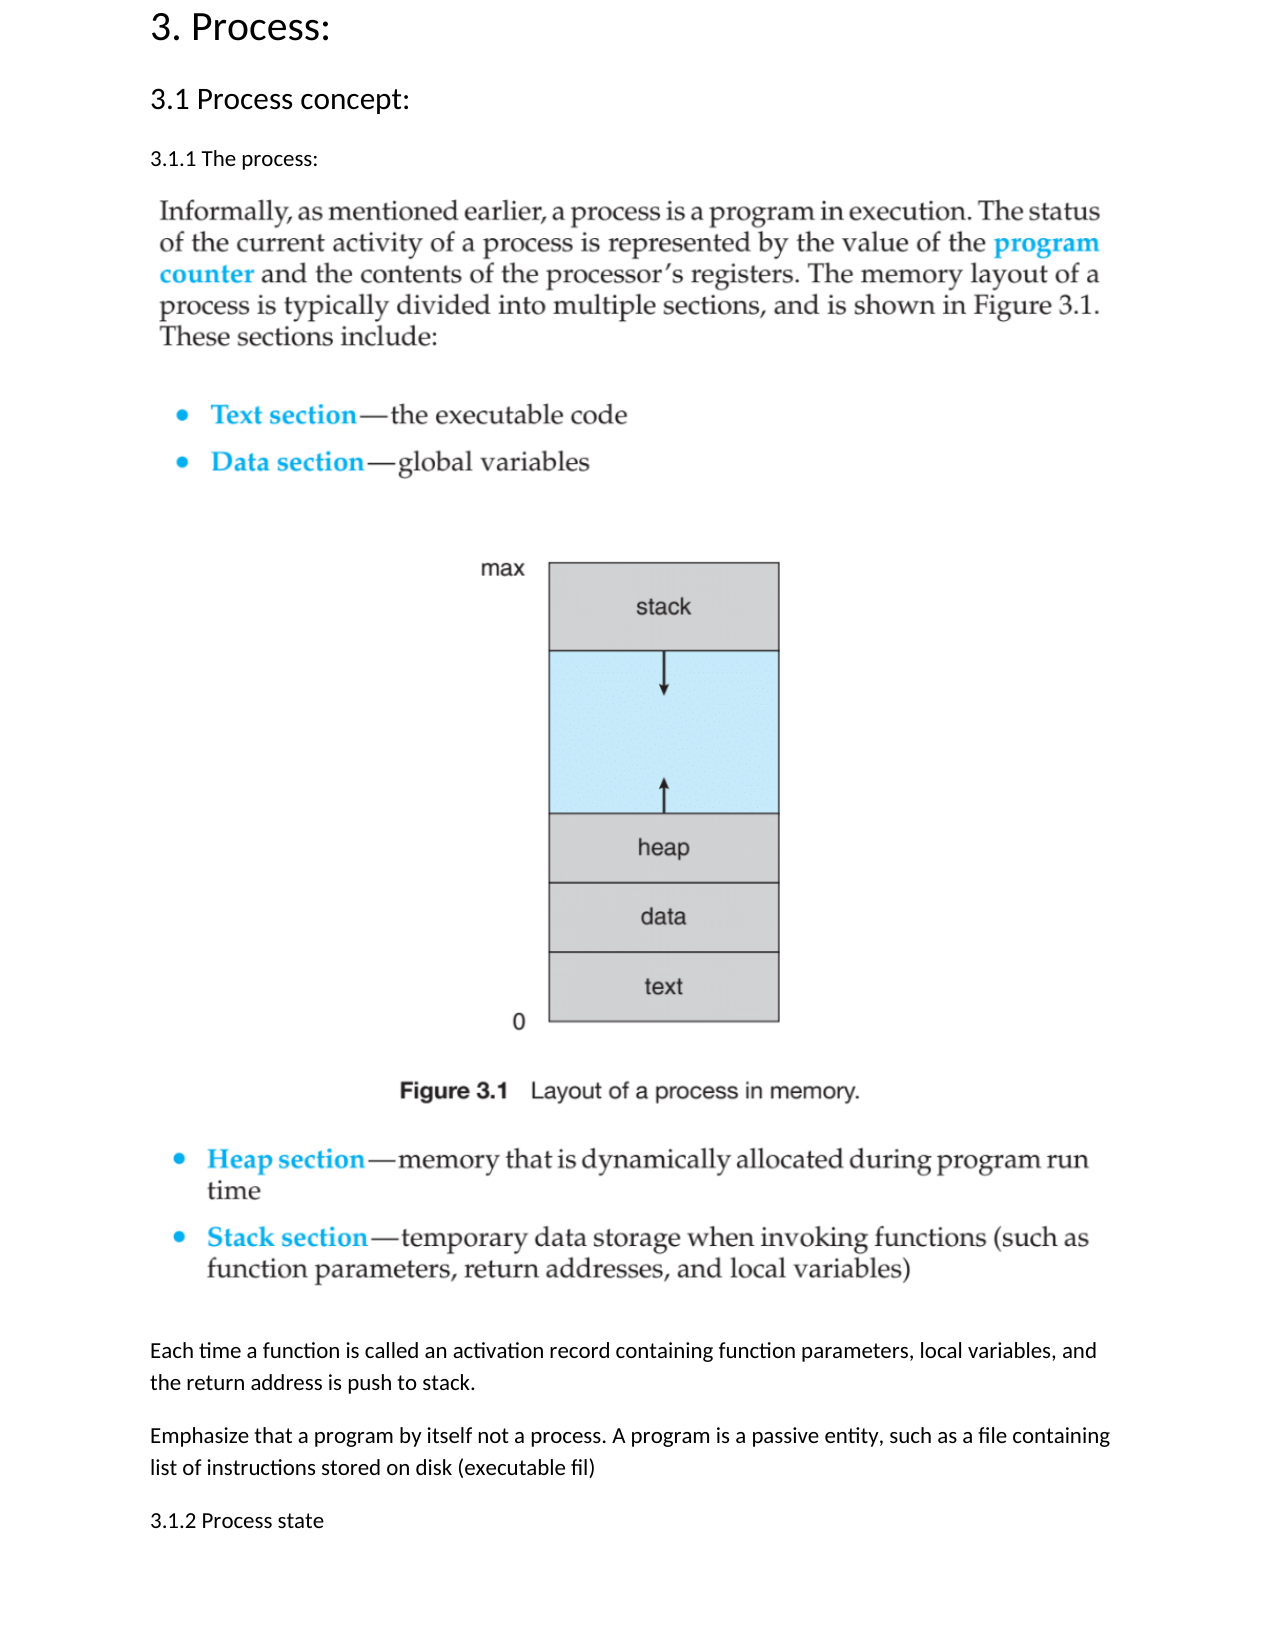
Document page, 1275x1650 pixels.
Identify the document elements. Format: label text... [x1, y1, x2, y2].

text 3.1.2 Process state [150, 1506, 1125, 1534]
text 3.1 Process concept: [150, 79, 1125, 117]
text 3. Process: [150, 0, 1125, 51]
picture [150, 196, 1125, 1113]
text Each time a function is called an activation record containing function parameters, local variables, and the return address is push to stack. [150, 1336, 1125, 1396]
text Emphasize that a program by itself not a process. A program is a passive entity, such as a file containing list of instructions stored on disk (executable fil) [150, 1421, 1125, 1481]
picture [150, 1138, 1125, 1311]
text 3.1.1 The process: [150, 144, 1125, 172]
